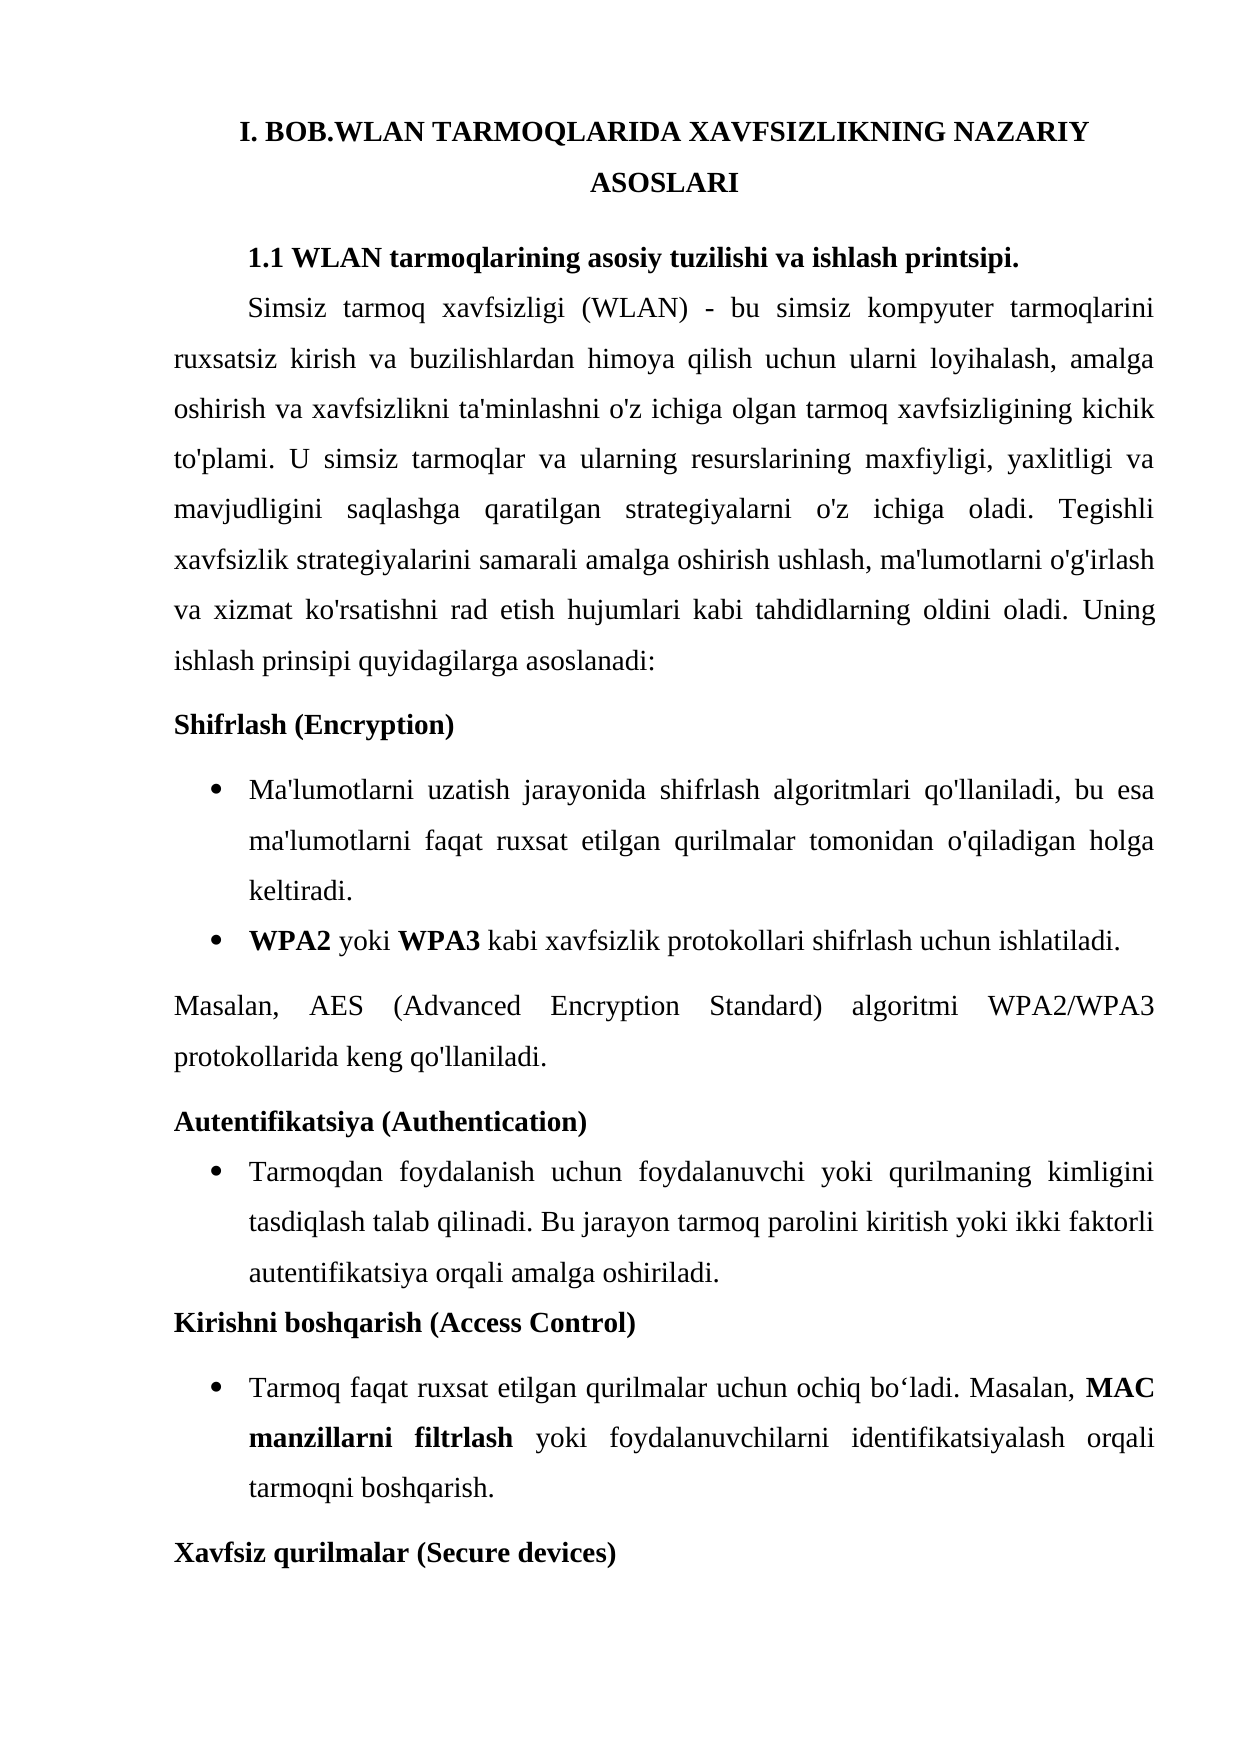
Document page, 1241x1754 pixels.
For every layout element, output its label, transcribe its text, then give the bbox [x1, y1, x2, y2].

list WPA2 yoki WPA3 kabi xavfsizlik protokollari shifrlash uchun ishlatiladi. [211, 923, 1155, 957]
subtitle 1.1 WLAN tarmoqlarining asosiy tuzilishi va ishlash printsipi. [173, 240, 1155, 274]
subtitle I. BOB.WLAN TARMOQLARIDA XAVFSIZLIKNING NAZARIY ASOSLARI [173, 114, 1155, 198]
list Ma'lumotlarni uzatish jarayonida shifrlash algoritmlari qo'llaniladi, bu esa ma'lumotlarni faqat ruxsat etilgan qurilmalar tomonidan o'qiladigan holga keltiradi. [211, 772, 1155, 907]
text Kirishni boshqarish (Access Control) [173, 1305, 1155, 1338]
text Masalan, AES (Advanced Encryption Standard) algoritmi WPA2/WPA3 protokollarida keng qo'llaniladi. [173, 988, 1155, 1072]
text Simsiz tarmoq xavfsizligi (WLAN) - bu simsiz kompyuter tarmoqlarini ruxsatsiz kirish va buzilishlardan himoya qilish uchun ularni loyihalash, amalga oshirish va xavfsizlikni ta'minlashni o'z ichiga olgan tarmoq xavfsizligining kichik to'plami. U simsiz tarmoqlar va ularning resurslarining maxfiyligi, yaxlitligi va mavjudligini saqlashga qaratilgan strategiyalarni o'z ichiga oladi. Tegishli xavfsizlik strategiyalarini samarali amalga oshirish ushlash, ma'lumotlarni o'g'irlash va xizmat ko'rsatishni rad etish hujumlari kabi tahdidlarning oldini oladi. Uning ishlash prinsipi quyidagilarga asoslanadi: [173, 290, 1155, 676]
text Autentifikatsiya (Authentication) [173, 1104, 1155, 1137]
list Tarmoqdan foydalanish uchun foydalanuvchi yoki qurilmaning kimligini tasdiqlash talab qilinadi. Bu jarayon tarmoq parolini kiritish yoki ikki faktorli autentifikatsiya orqali amalga oshiriladi. [211, 1154, 1155, 1288]
list Tarmoq faqat ruxsat etilgan qurilmalar uchun ochiq bo‘ladi. Masalan, MAC manzillarni filtrlash yoki foydalanuvchilarni identifikatsiyalash orqali tarmoqni boshqarish. [211, 1370, 1155, 1504]
text Xavfsiz qurilmalar (Secure devices) [173, 1536, 1155, 1569]
text Shifrlash (Encryption) [173, 707, 1155, 741]
